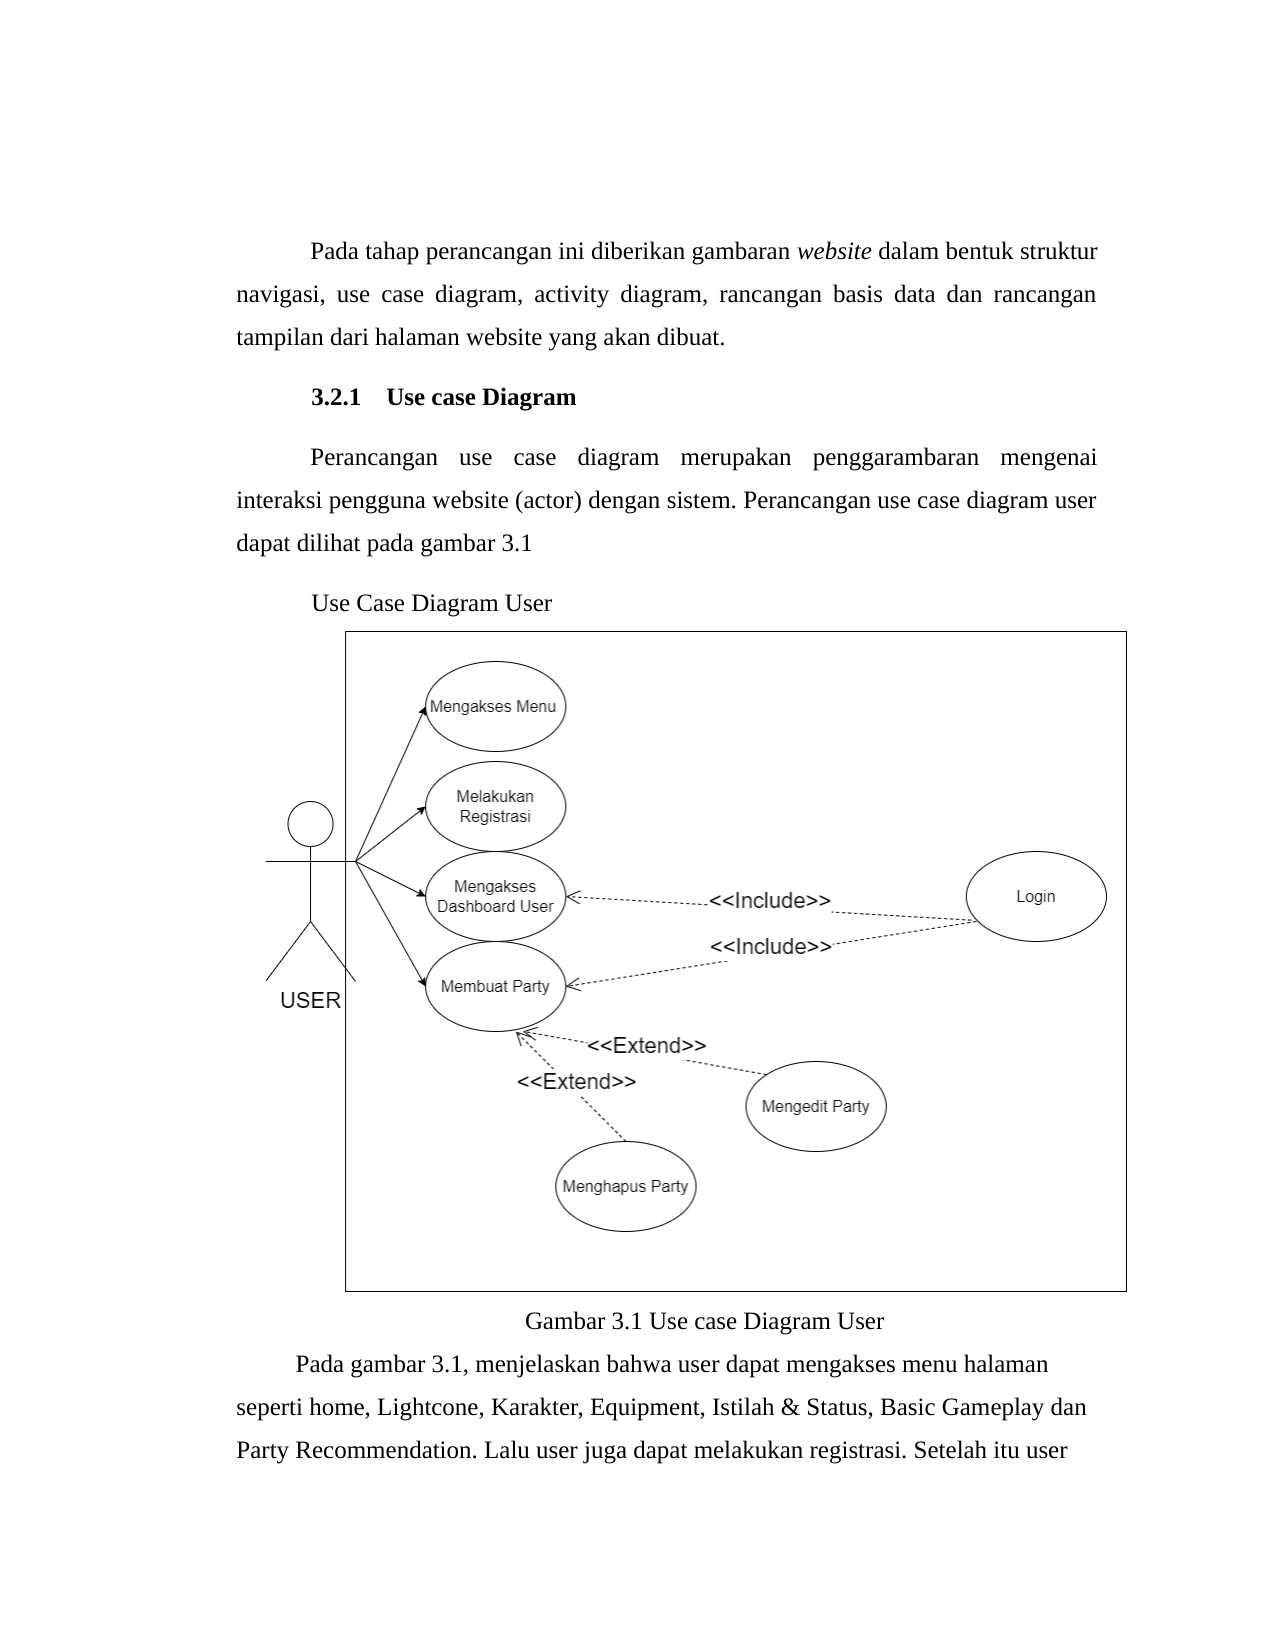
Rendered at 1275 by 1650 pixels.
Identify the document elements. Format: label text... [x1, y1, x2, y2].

list Use Case Diagram User [311, 588, 1098, 617]
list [236, 1349, 1098, 1464]
list Gambar 3.1 Use case Diagram User [311, 1306, 1098, 1334]
text Perancangan use case diagram merupakan penggarambaran mengenai interaksi pengguna website (actor) dengan sistem. Perancangan use case diagram user dapat dilihat pada gambar 3.1 [236, 442, 1098, 557]
text Pada tahap perancangan ini diberikan gambaran website dalam bentuk struktur navigasi, use case diagram, activity diagram, rancangan basis data dan rancangan tampilan dari halaman website yang akan dibuat. [236, 236, 1098, 351]
list Use case Diagram [311, 382, 1098, 411]
picture [265, 631, 1128, 1292]
